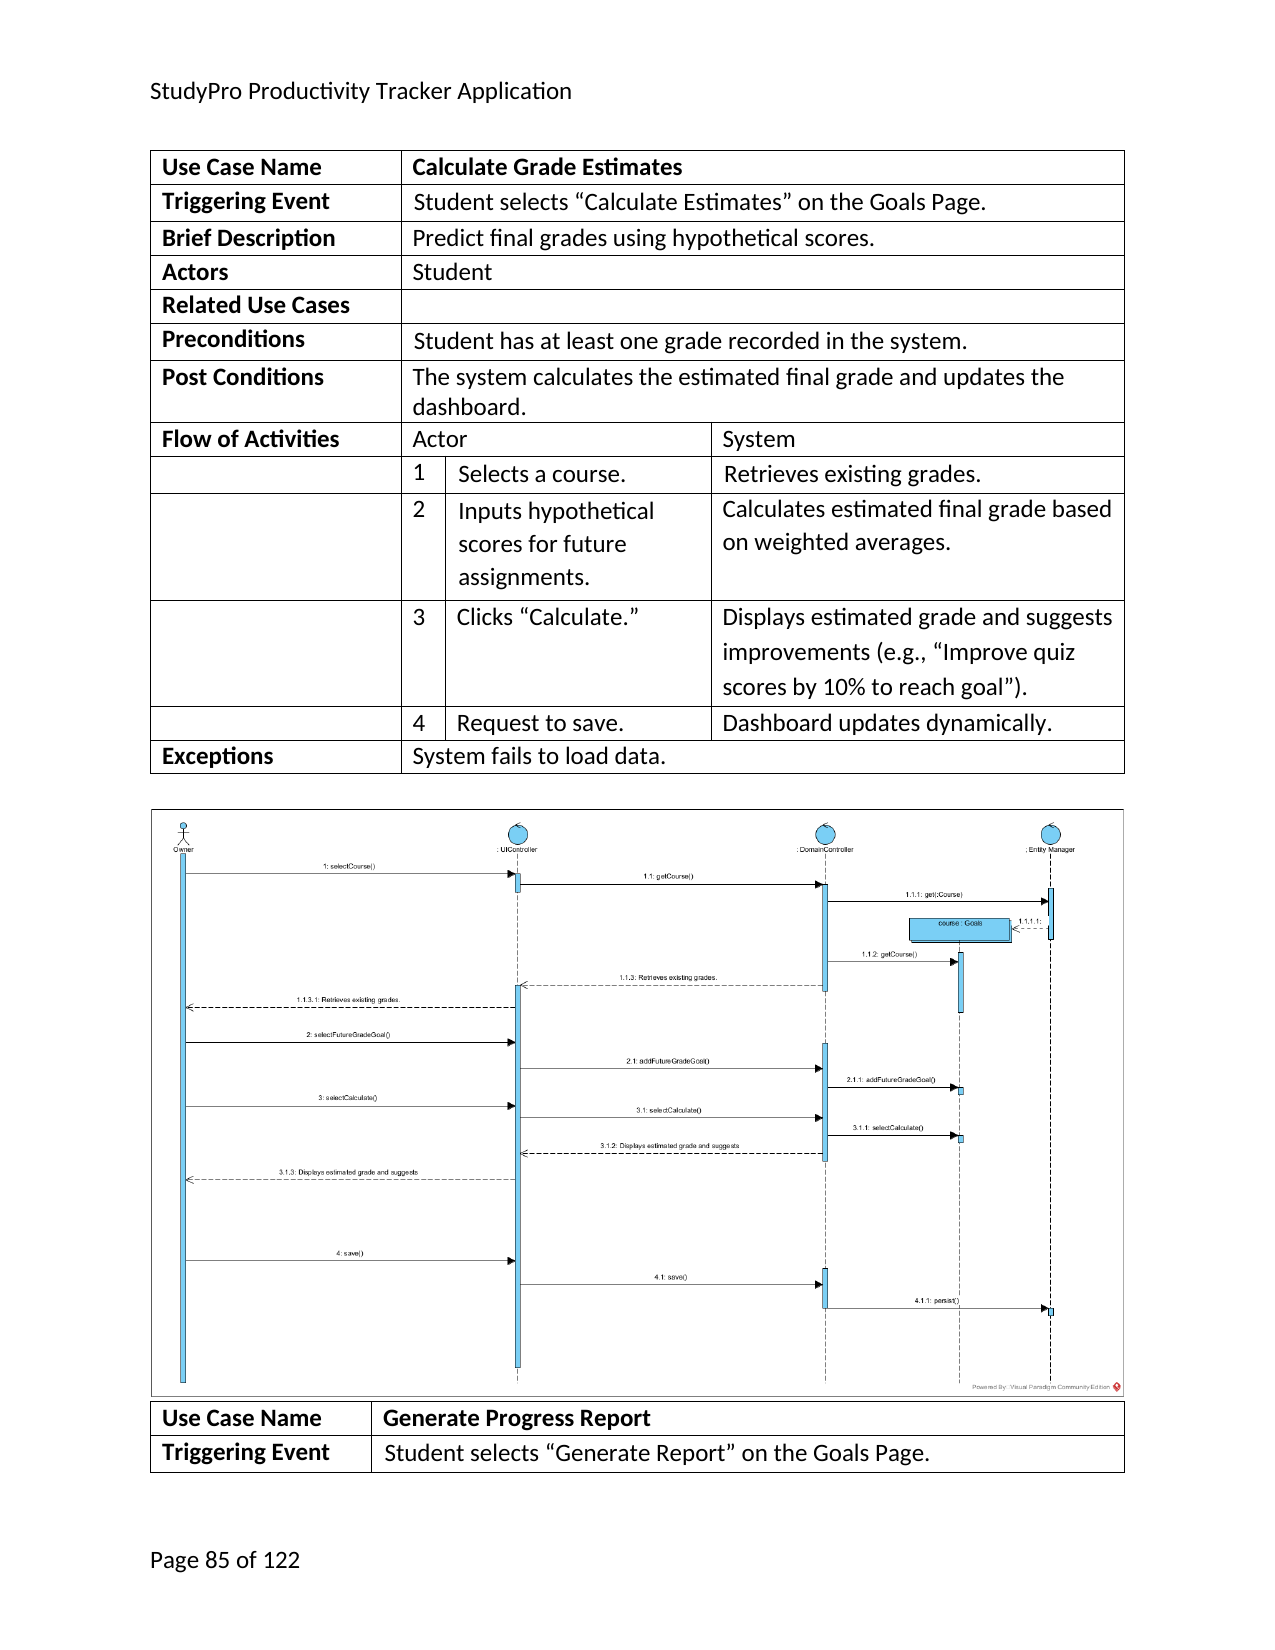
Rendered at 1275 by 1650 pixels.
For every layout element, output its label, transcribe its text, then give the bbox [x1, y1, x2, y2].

picture [151, 809, 1124, 1397]
table_header Calculate Grade Estimates [402, 151, 1124, 184]
table_header Use Case Name [151, 151, 401, 184]
table_cell Actor [402, 423, 711, 456]
table_cell Dashboard updates dynamically. [712, 707, 1124, 739]
table_cell Calculates estimated final grade based on weighted averages. [712, 494, 1124, 600]
table_cell Request to save. [446, 707, 711, 739]
table_cell Predict final grades using hypothetical scores. [402, 222, 1124, 255]
table_cell [446, 494, 711, 600]
table_cell System [712, 423, 1124, 456]
table_cell 1 [402, 457, 445, 493]
table_cell Student [402, 256, 1124, 289]
table_cell Displays estimated grade and suggests improvements (e.g., “Improve quiz scores by 10% to reach goal”). [712, 601, 1124, 706]
table_cell [151, 494, 401, 600]
table_cell Preconditions [151, 324, 401, 359]
table_cell [151, 457, 401, 493]
table_cell Triggering Event [151, 1436, 371, 1472]
table_cell Flow of Activities [151, 423, 401, 456]
table_cell 2 [402, 494, 445, 600]
table_cell [151, 601, 401, 706]
table_cell Clicks “Calculate.” [446, 601, 711, 706]
table_cell Exceptions [151, 741, 401, 773]
table_cell Brief Description [151, 222, 401, 255]
table_cell [712, 457, 1124, 493]
table_header Use Case Name [151, 1402, 371, 1435]
table_cell [402, 290, 1124, 322]
table_cell 3 [402, 601, 445, 706]
table_cell Actors [151, 256, 401, 289]
table_cell [402, 185, 1124, 221]
table_cell The system calculates the estimated final grade and updates the dashboard. [402, 361, 1124, 422]
table_header Generate Progress Report [372, 1402, 1124, 1435]
table_cell [402, 324, 1124, 359]
table_cell Related Use Cases [151, 290, 401, 322]
table_cell [151, 707, 401, 739]
table_cell [372, 1436, 1124, 1472]
table_cell Triggering Event [151, 185, 401, 221]
table_cell Post Conditions [151, 361, 401, 422]
table_cell [446, 457, 711, 493]
table_cell 4 [402, 707, 445, 739]
table_cell System fails to load data. [402, 741, 1124, 773]
